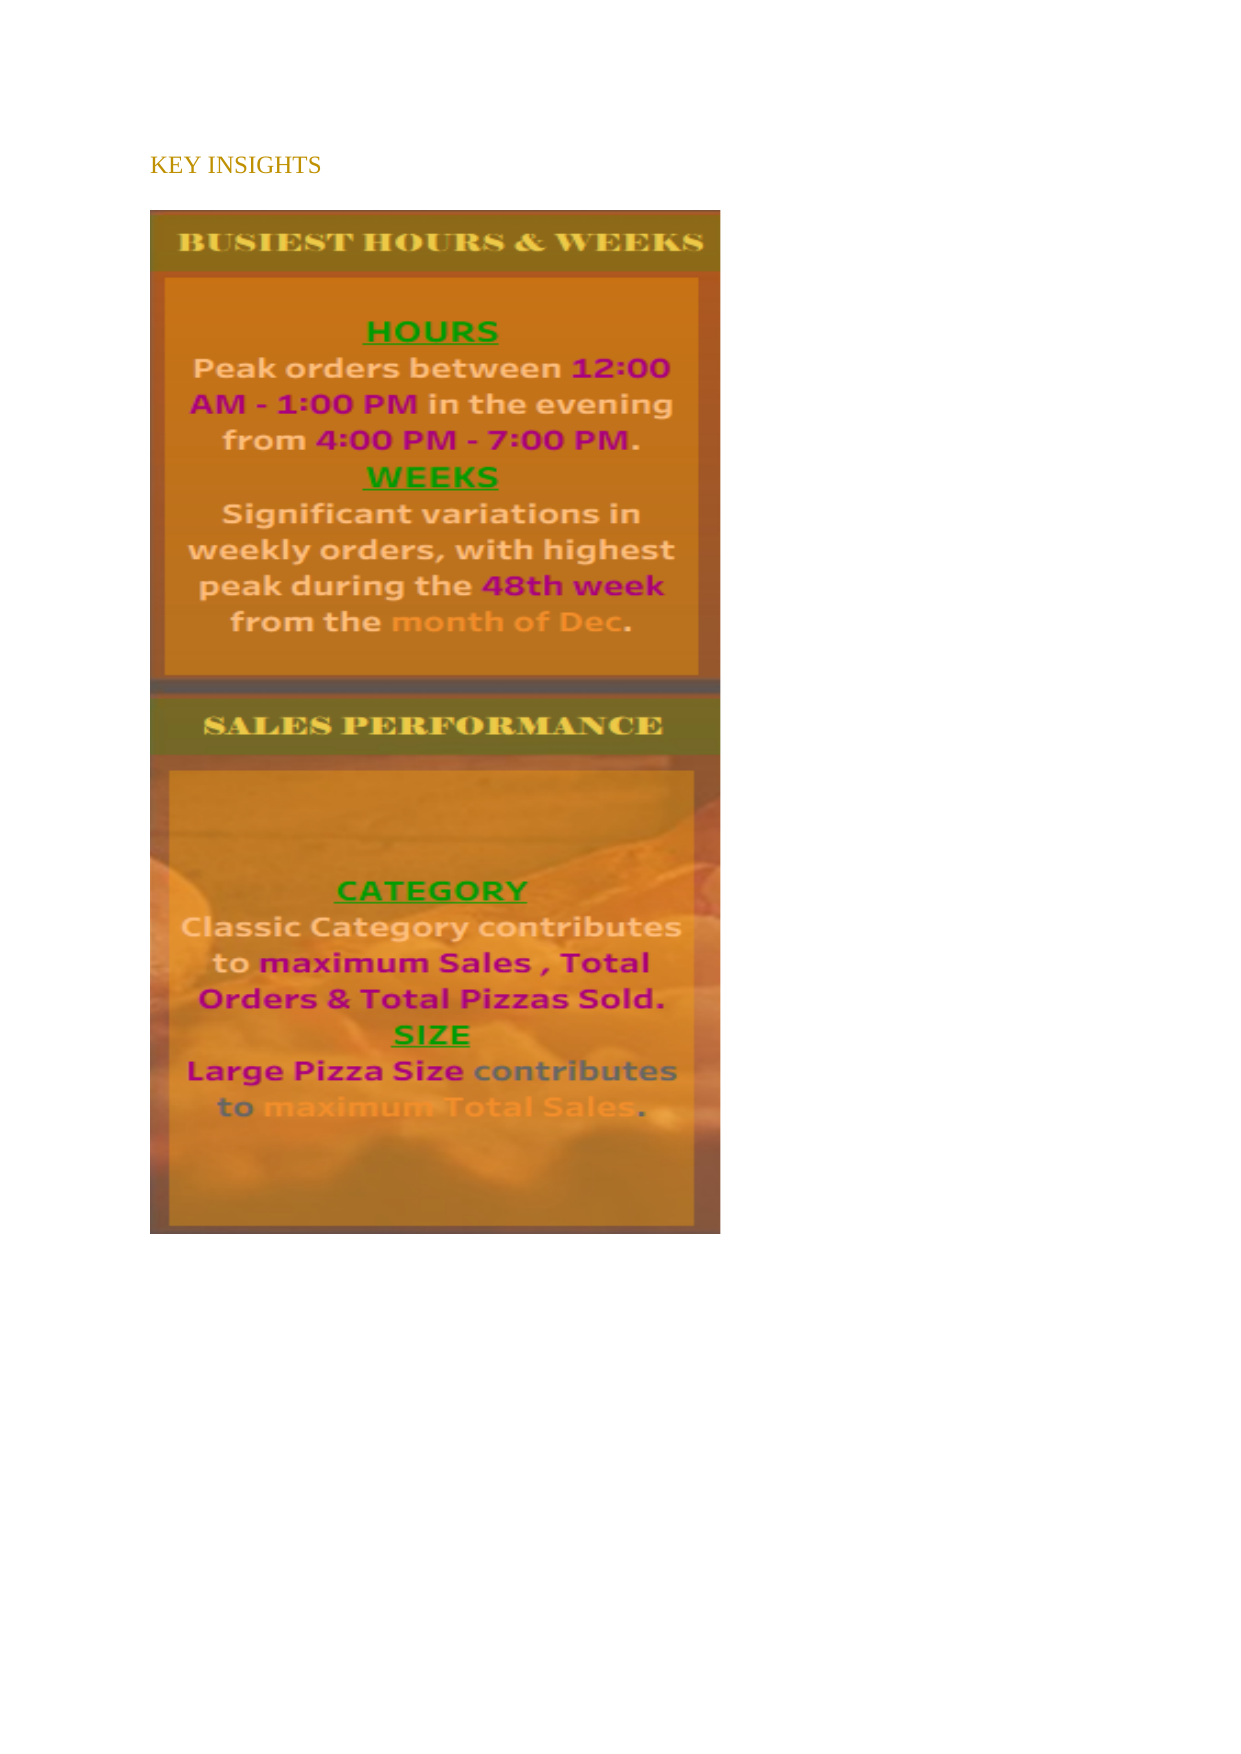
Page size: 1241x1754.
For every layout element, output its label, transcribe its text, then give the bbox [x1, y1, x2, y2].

picture [150, 210, 721, 1234]
text KEY INSIGHTS [150, 150, 1090, 179]
